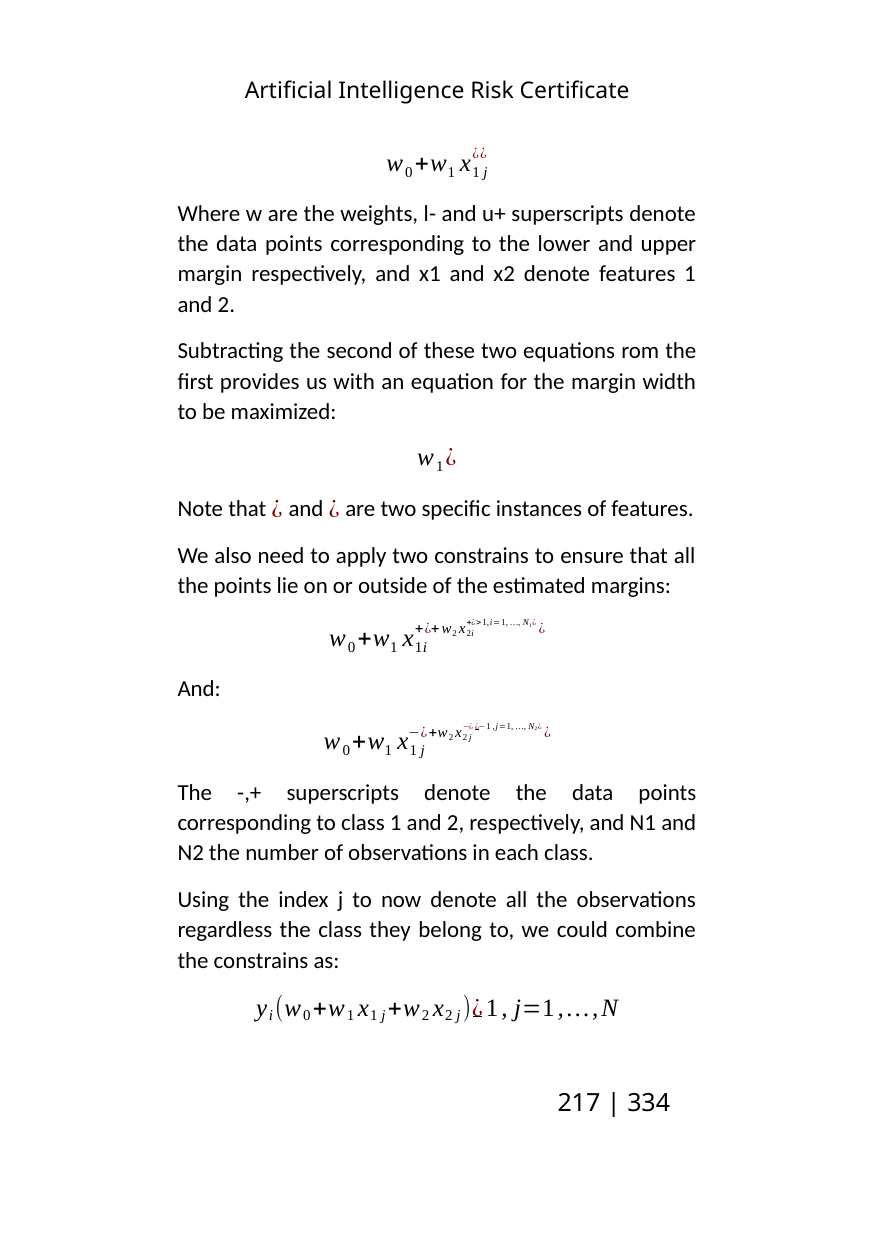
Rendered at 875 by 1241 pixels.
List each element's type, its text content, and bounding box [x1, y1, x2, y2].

text Subtracting the second of these two equations rom the first provides us with an equation for the margin width to be maximized: [177, 337, 697, 425]
text And: [177, 674, 697, 703]
text Using the index j to now denote all the observations regardless the class they belong to, we could combine the constrains as: [177, 885, 697, 974]
text We also need to apply two constrains to ensure that all the points lie on or outside of the estimated margins: [177, 541, 697, 599]
text Where w are the weights, l- and u+ superscripts denote the data points corresponding to the lower and upper margin respectively, and x1 and x2 denote features 1 and 2. [177, 199, 697, 318]
text The -,+ superscripts denote the data points corresponding to class 1 and 2, respectively, and N1 and N2 the number of observations in each class. [177, 778, 697, 866]
text Note that and are two specific instances of features. [177, 494, 697, 522]
